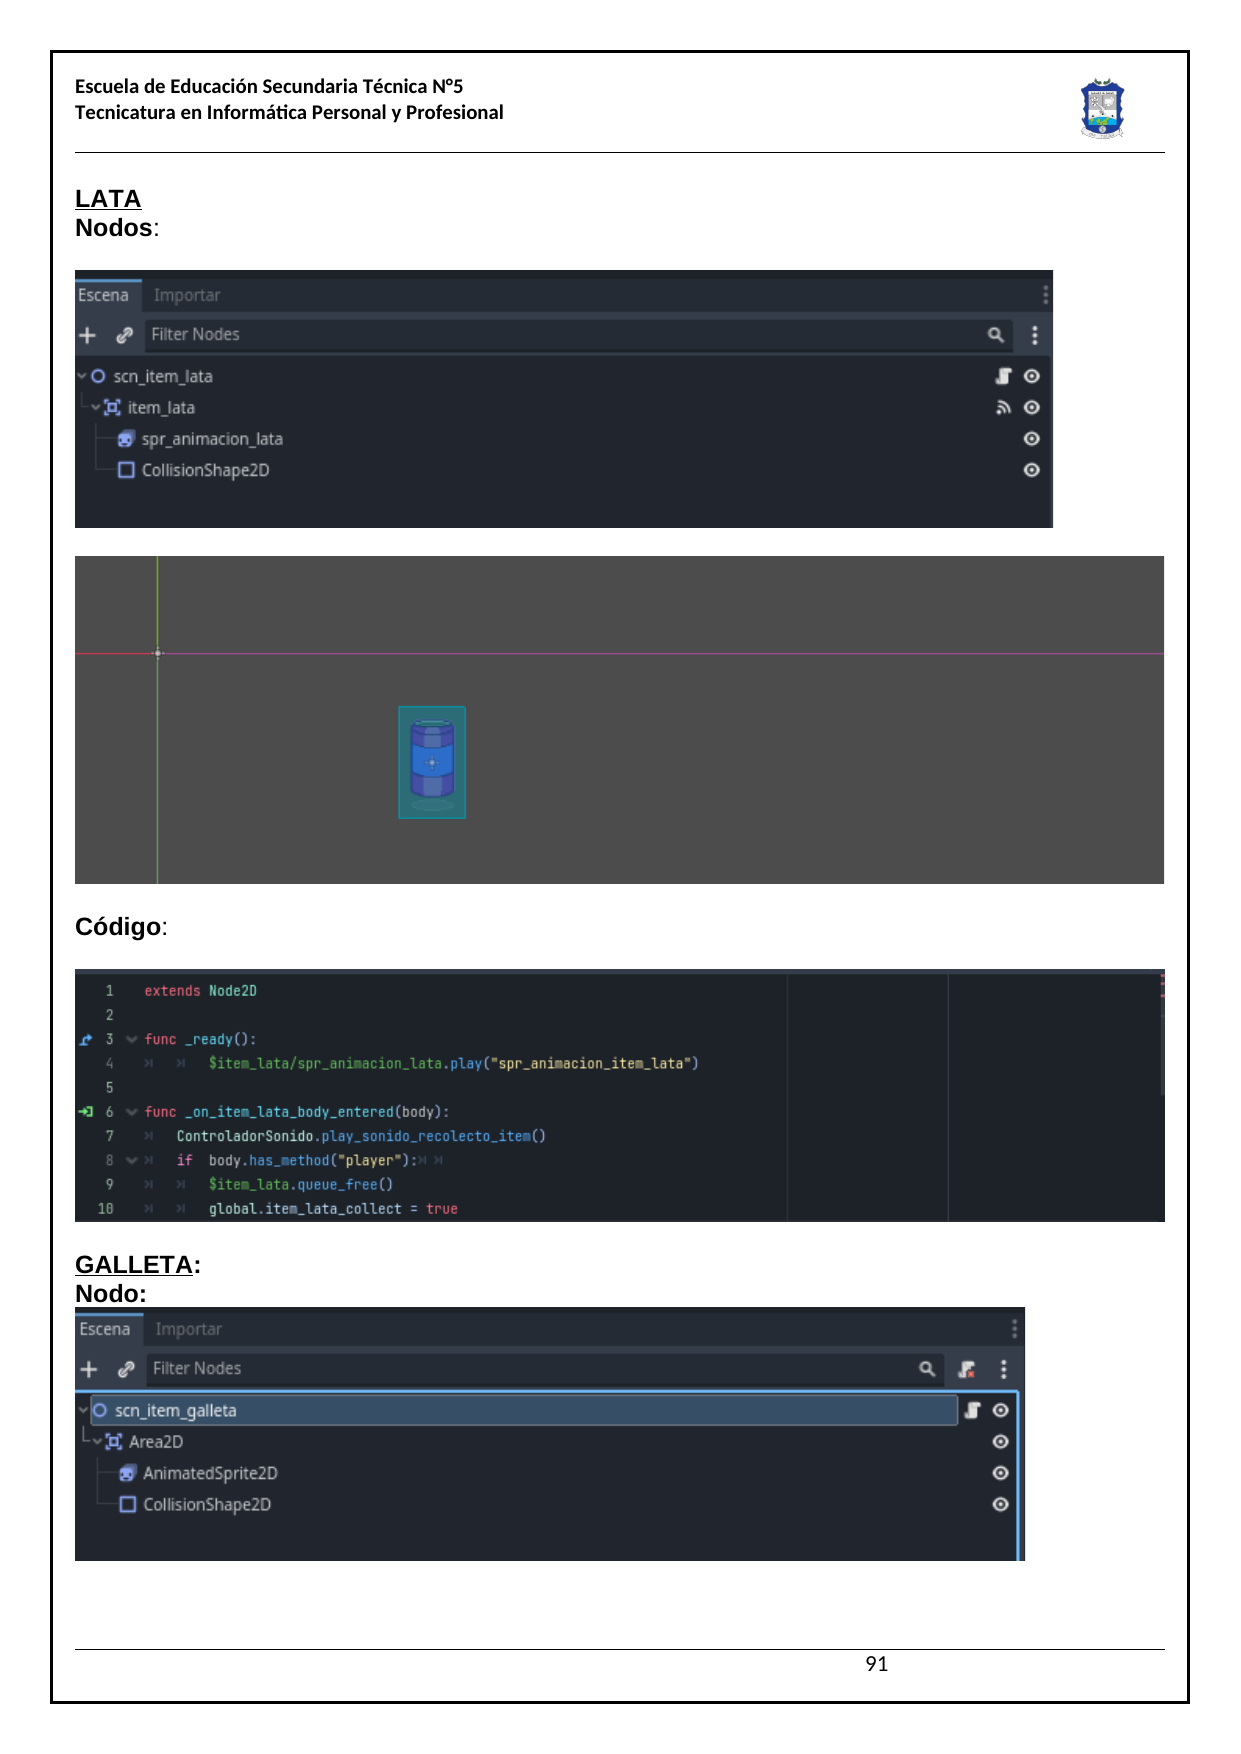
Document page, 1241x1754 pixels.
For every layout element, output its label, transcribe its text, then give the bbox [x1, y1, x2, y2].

picture [75, 1307, 1025, 1561]
list LATA [75, 184, 1165, 213]
list Nodo: [75, 1278, 1165, 1307]
picture [75, 969, 1165, 1222]
picture [1077, 77, 1128, 139]
picture [75, 556, 1165, 884]
list Código: [75, 912, 1165, 941]
list GALLETA: [75, 1250, 1165, 1278]
picture [75, 270, 1054, 528]
list Nodos: [75, 213, 1165, 241]
